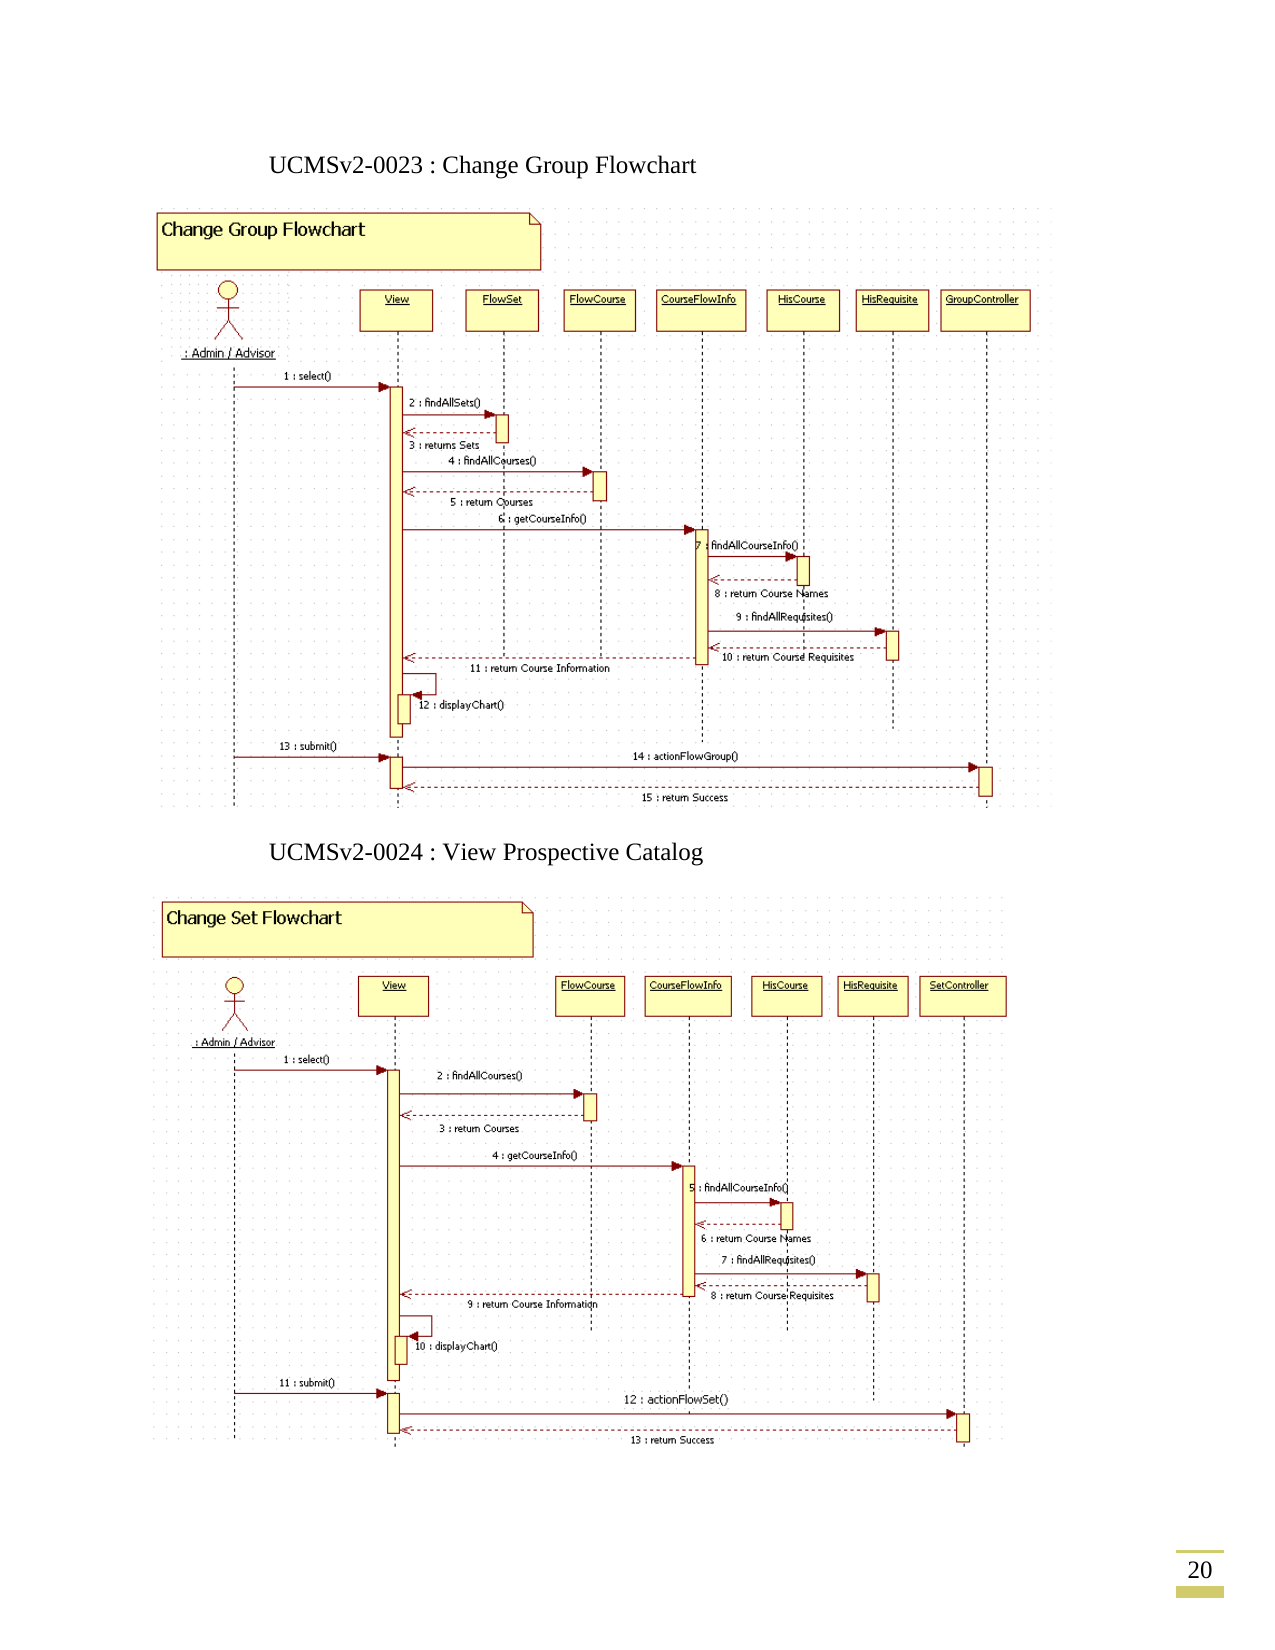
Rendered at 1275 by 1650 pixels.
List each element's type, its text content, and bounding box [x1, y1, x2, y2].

text UCMSv2-0023 : Change Group Flowchart [269, 150, 1125, 179]
picture [150, 207, 1052, 808]
picture [150, 894, 1010, 1449]
text UCMSv2-0024 : View Prospective Catalog [269, 837, 1125, 866]
